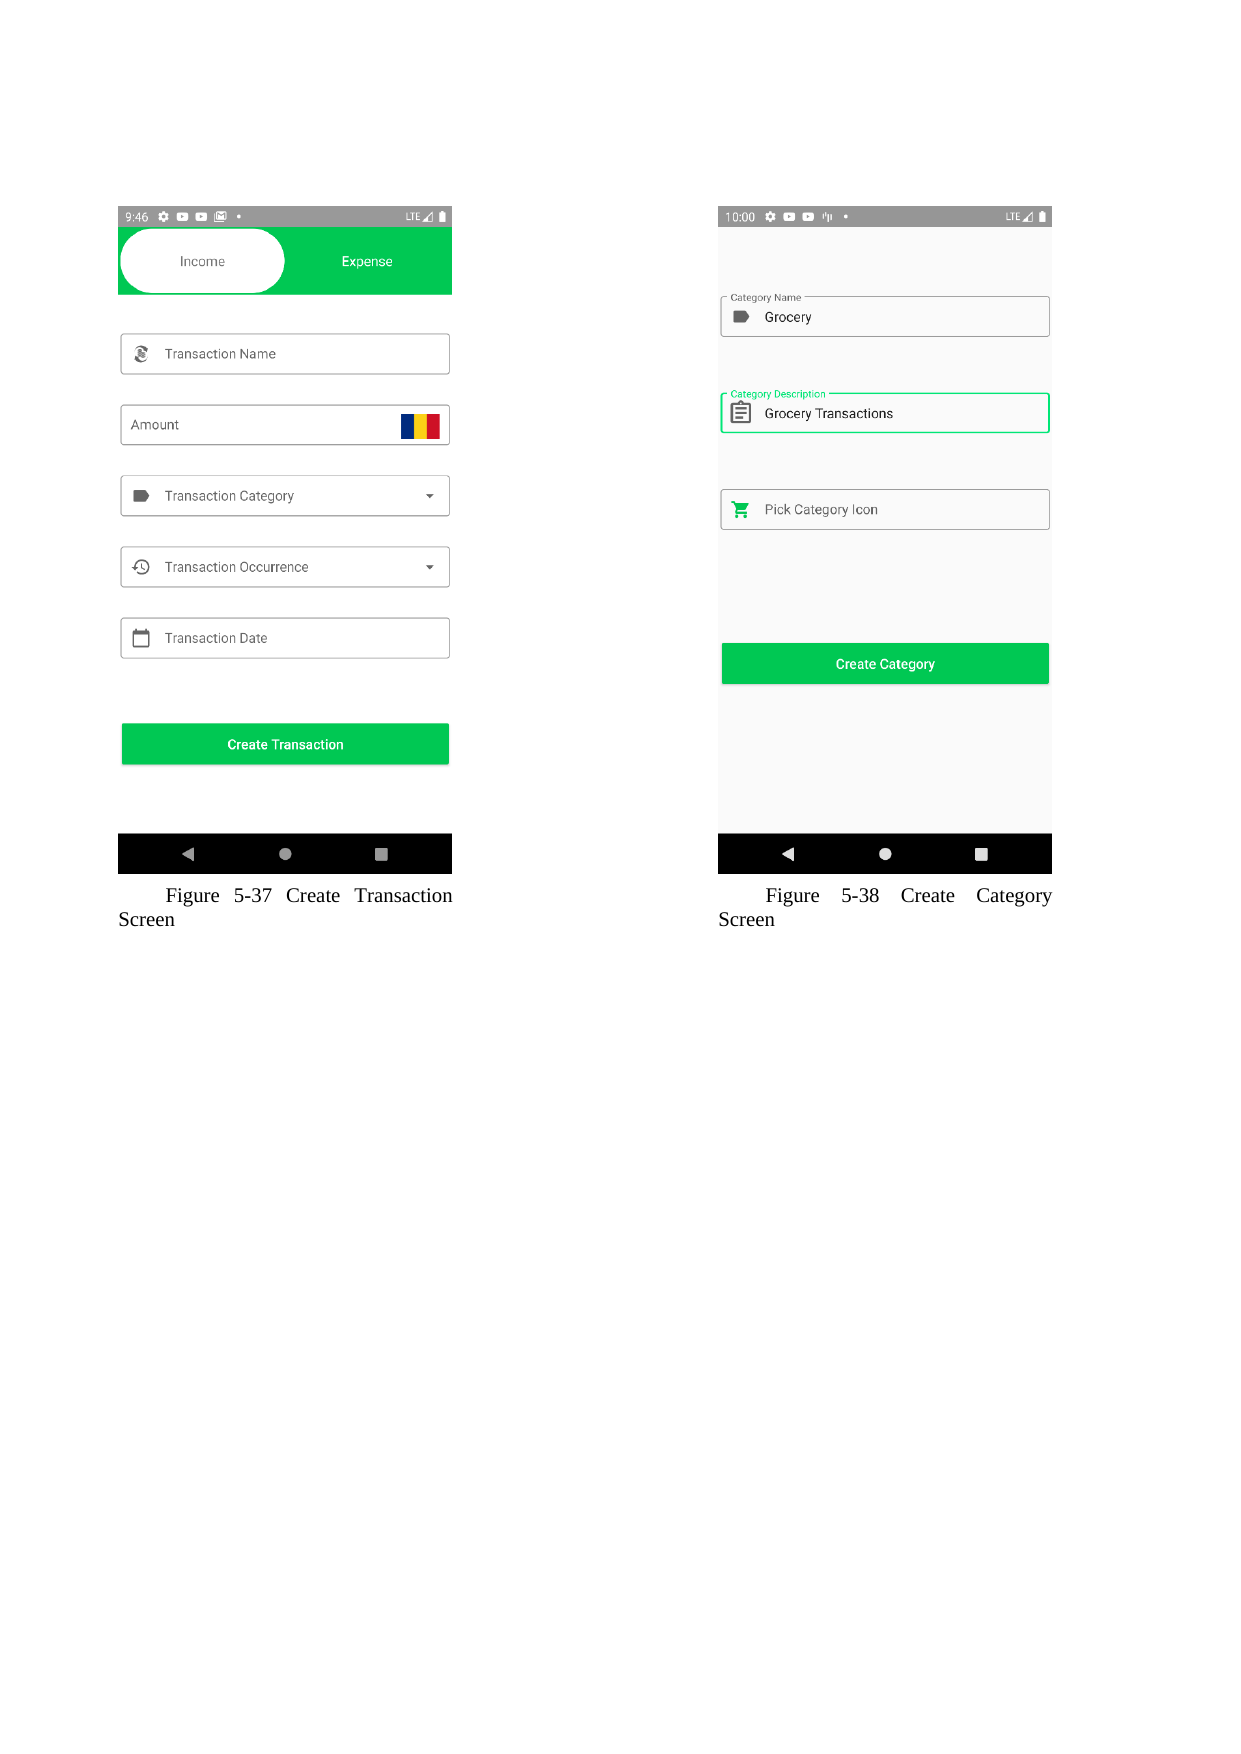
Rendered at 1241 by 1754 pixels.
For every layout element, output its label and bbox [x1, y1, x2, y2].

picture [118, 206, 452, 874]
picture [718, 206, 1052, 874]
